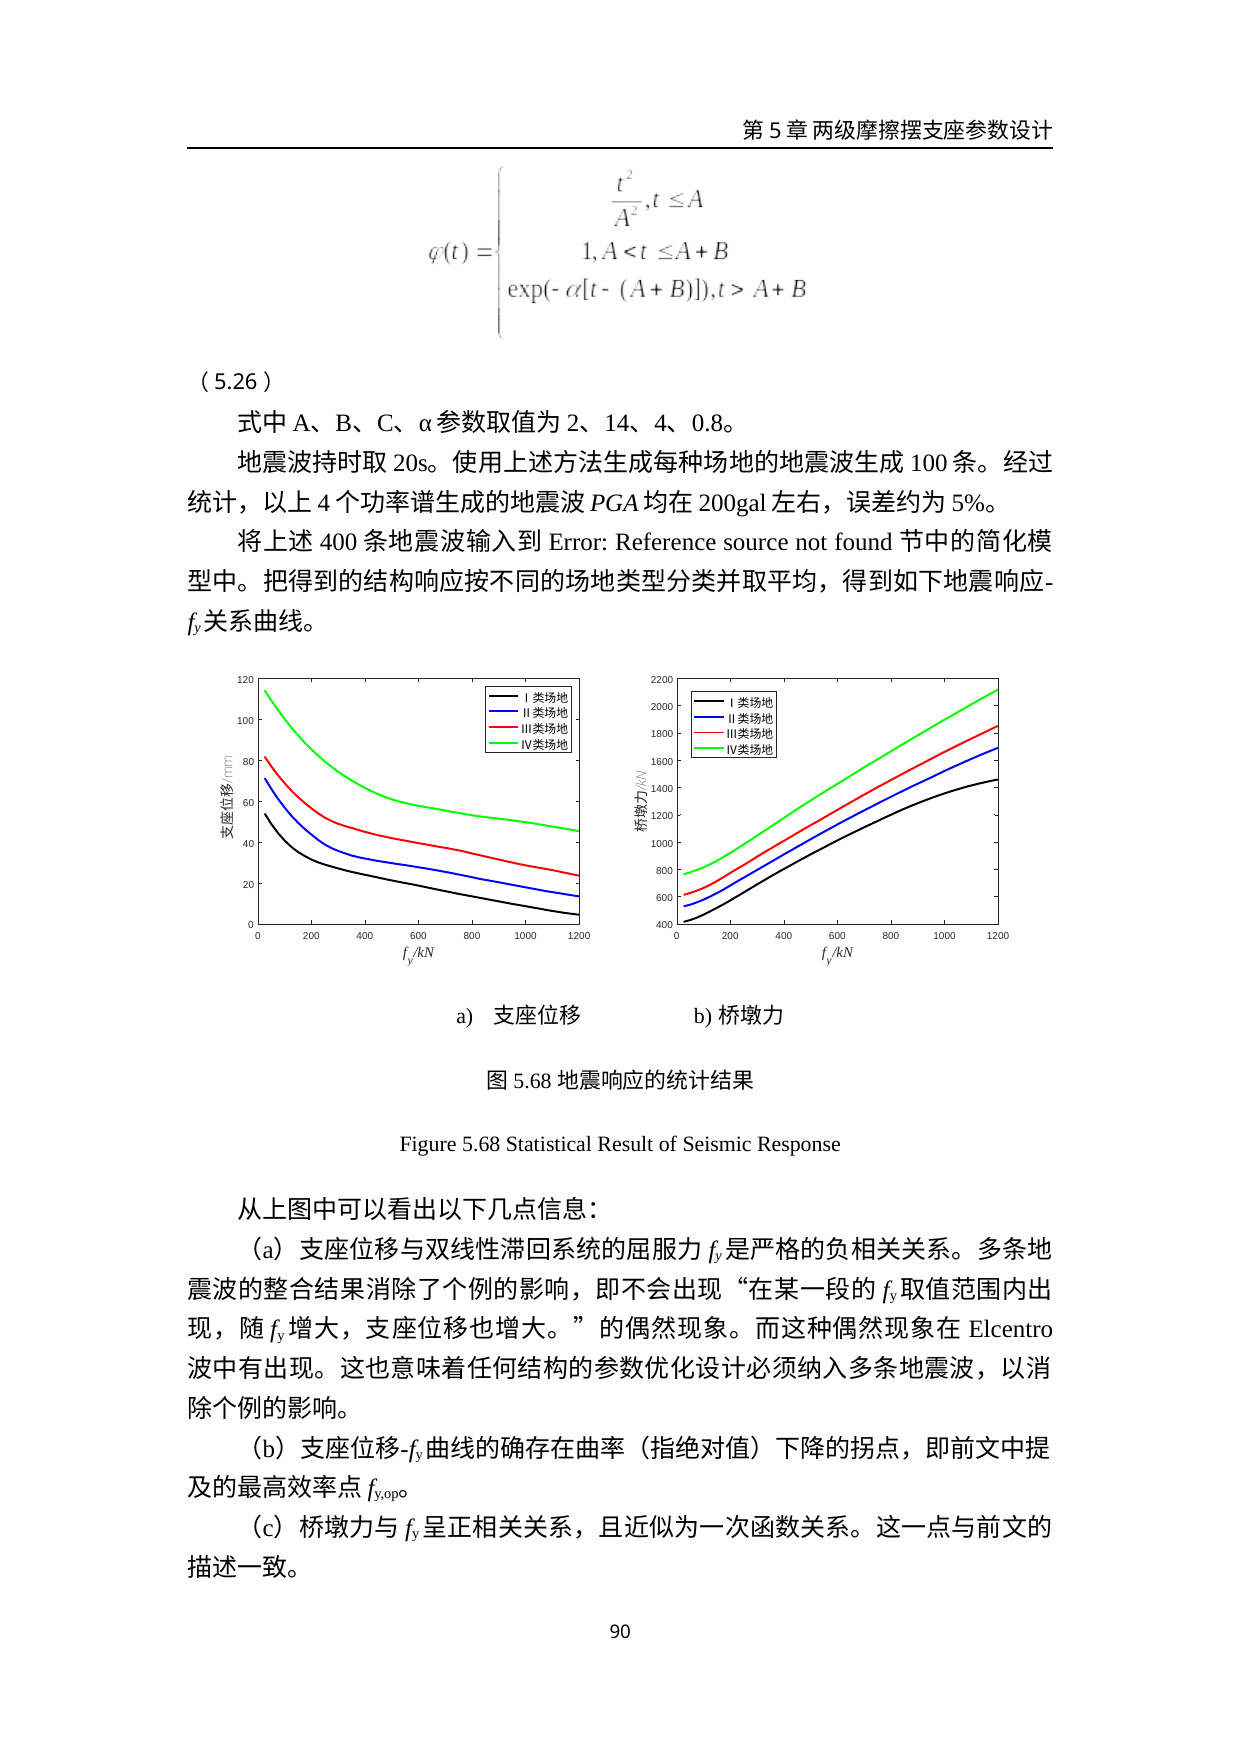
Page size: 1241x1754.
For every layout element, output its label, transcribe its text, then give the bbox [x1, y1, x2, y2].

text （a）支座位移与双线性滞回系统的屈服力fy是严格的负相关关系。多条地震波的整合结果消除了个例的影响，即不会出现“在某一段的fy取值范围内出现，随fy增大，支座位移也增大。”的偶然现象。而这种偶然现象在Elcentro波中有出现。这也意味着任何结构的参数优化设计必须纳入多条地震波，以消除个例的影响。 [187, 1228, 1053, 1426]
text （b）支座位移-fy曲线的确存在曲率（指绝对值）下降的拐点，即前文中提及的最高效率点fy,op。 [187, 1426, 1053, 1506]
text 地震波持时取20s。使用上述方法生成每种场地的地震波生成100条。经过统计，以上4个功率谱生成的地震波PGA均在200gal左右，误差约为5%。 [187, 441, 1053, 520]
text （c）桥墩力与fy呈正相关关系，且近似为一次函数关系。这一点与前文的描述一致。 [187, 1506, 1053, 1585]
text （ 5.26 ） [187, 361, 1053, 401]
text 从上图中可以看出以下几点信息： [187, 1188, 1053, 1228]
text Figure 5.12 Statistical Result of Seismic Response [187, 1123, 1053, 1163]
text 式中A、B、C、α参数取值为2、14、4、0.8。 [187, 401, 1053, 441]
list 支座位移 b) 桥墩力 [187, 994, 1053, 1034]
